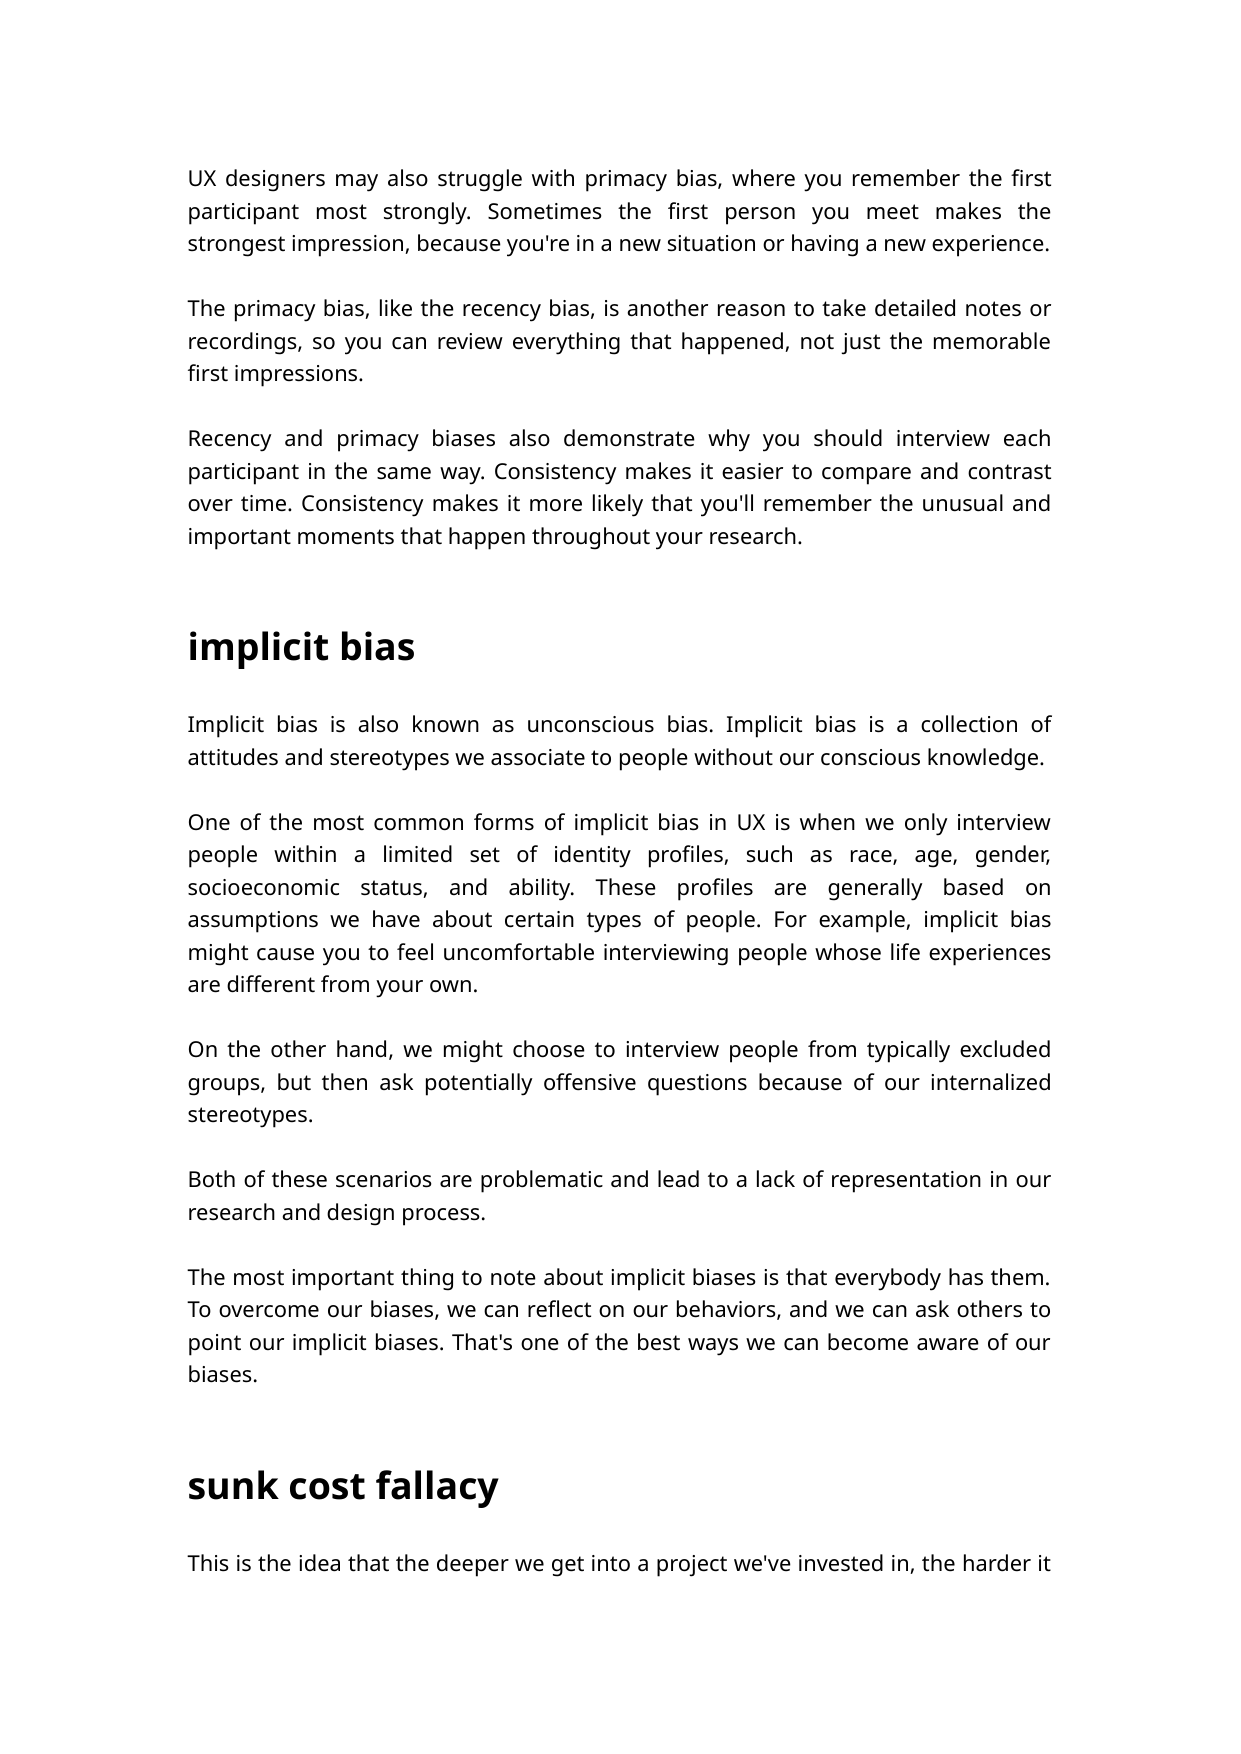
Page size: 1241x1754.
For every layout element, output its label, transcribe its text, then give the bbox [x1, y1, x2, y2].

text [187, 1546, 1053, 1579]
subtitle sunk cost fallacy [187, 1452, 1053, 1517]
text The primacy bias, like the recency bias, is another reason to take detailed notes or recordings, so you can review everything that happened, not just the memorable first impressions. [187, 292, 1053, 389]
text Implicit bias is also known as unconscious bias. Implicit bias is a collection of attitudes and stereotypes we associate to people without our conscious knowledge. [187, 708, 1053, 773]
text The most important thing to note about implicit biases is that everybody has them. To overcome our biases, we can reflect on our behaviors, and we can ask others to point our implicit biases. That's one of the best ways we can become aware of our biases. [187, 1260, 1053, 1390]
text UX designers may also struggle with primacy bias, where you remember the first participant most strongly. Sometimes the first person you meet makes the strongest impression, because you're in a new situation or having a new experience. [187, 162, 1053, 259]
text Recency and primacy biases also demonstrate why you should interview each participant in the same way. Consistency makes it easier to compare and contrast over time. Consistency makes it more likely that you'll remember the unusual and important moments that happen throughout your research. [187, 422, 1053, 552]
text One of the most common forms of implicit bias in UX is when we only interview people within a limited set of identity profiles, such as race, age, gender, socioeconomic status, and ability. These profiles are generally based on assumptions we have about certain types of people. For example, implicit bias might cause you to feel uncomfortable interviewing people whose life experiences are different from your own. [187, 805, 1053, 1000]
subtitle implicit bias [187, 614, 1053, 679]
text Both of these scenarios are problematic and lead to a lack of representation in our research and design process. [187, 1163, 1053, 1228]
text On the other hand, we might choose to interview people from typically excluded groups, but then ask potentially offensive questions because of our internalized stereotypes. [187, 1033, 1053, 1130]
